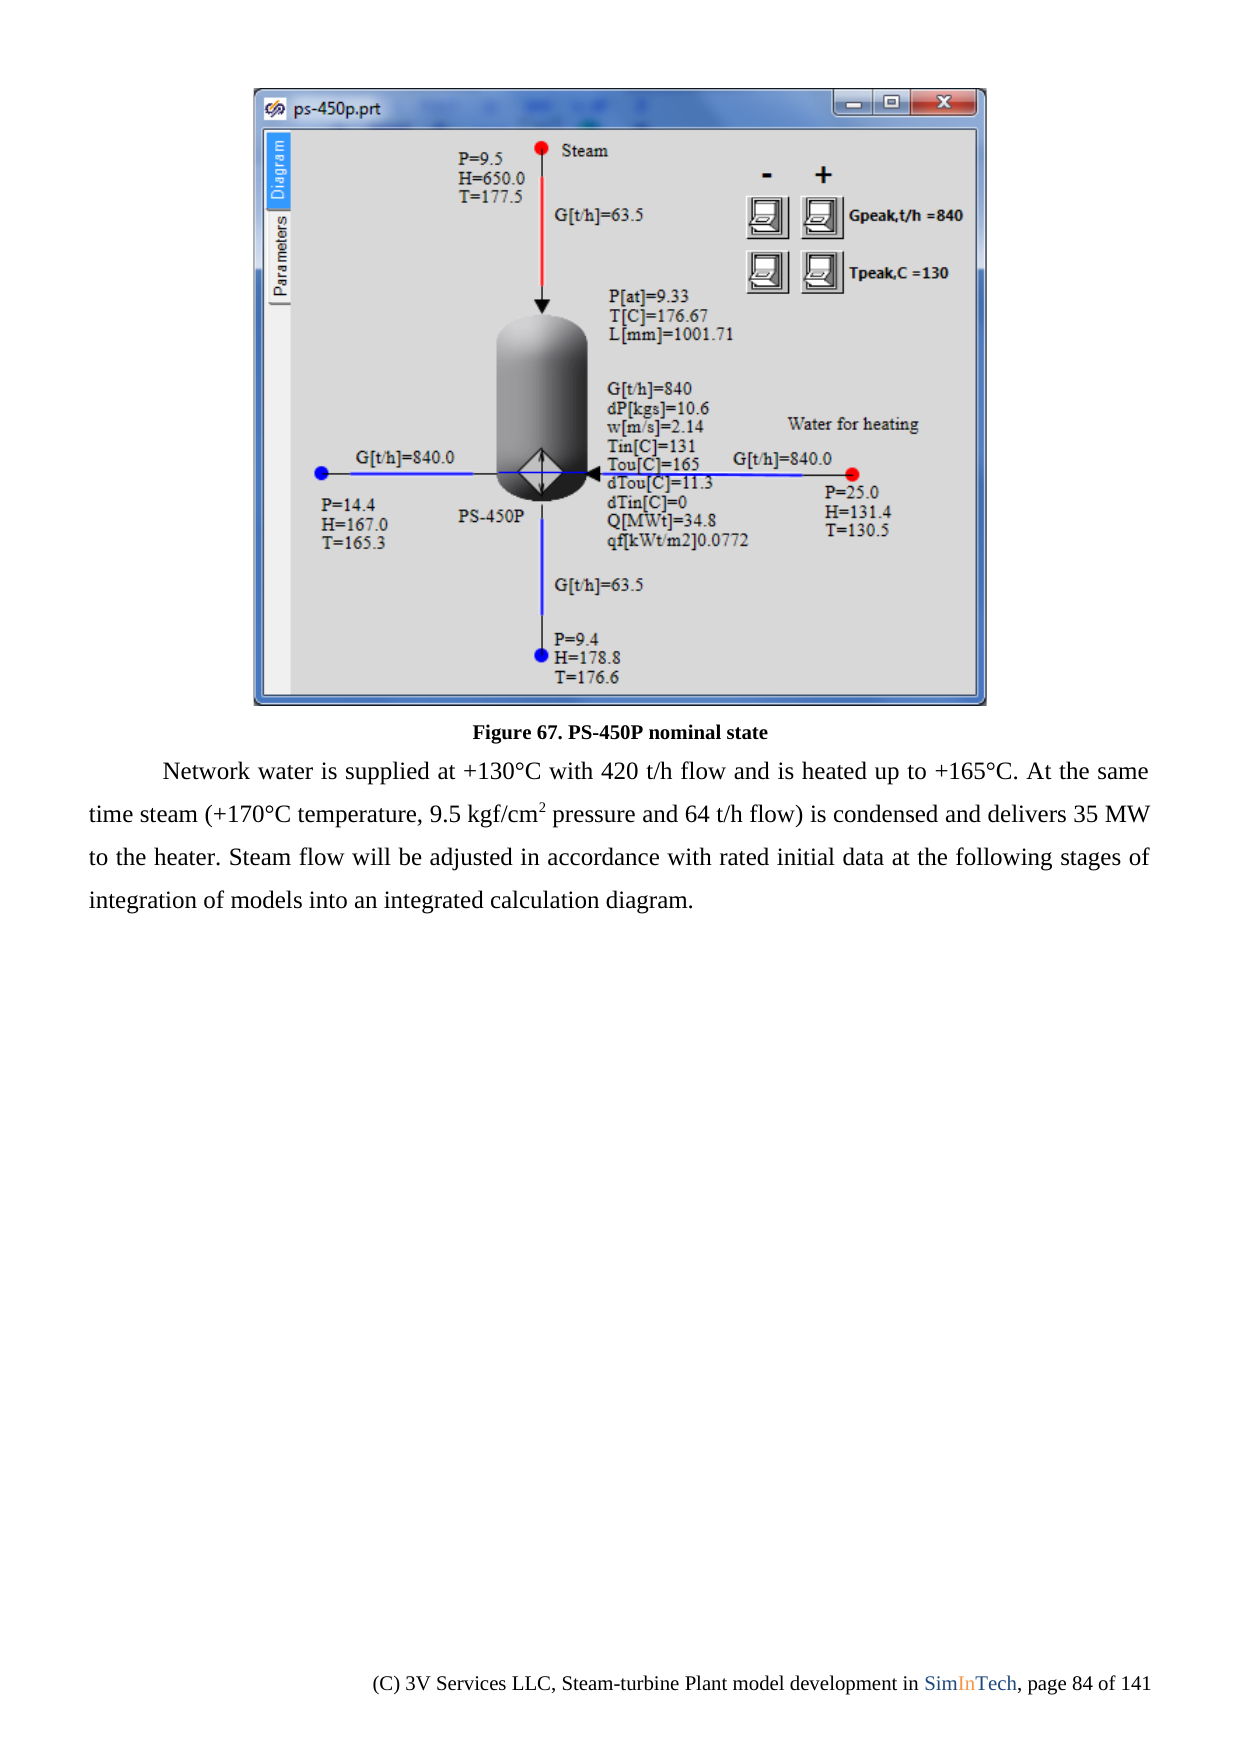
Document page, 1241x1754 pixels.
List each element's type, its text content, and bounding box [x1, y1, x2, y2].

text Network water is supplied at +130°С with 420 t/h flow and is heated up to +165°С. At the same time steam (+170°С temperature, 9.5 kgf/cm2 pressure and 64 t/h flow) is condensed and delivers 35 MW to the heater. Steam flow will be adjusted in accordance with rated initial data at the following stages of integration of models into an integrated calculation diagram. [89, 756, 1152, 914]
picture [253, 88, 987, 706]
